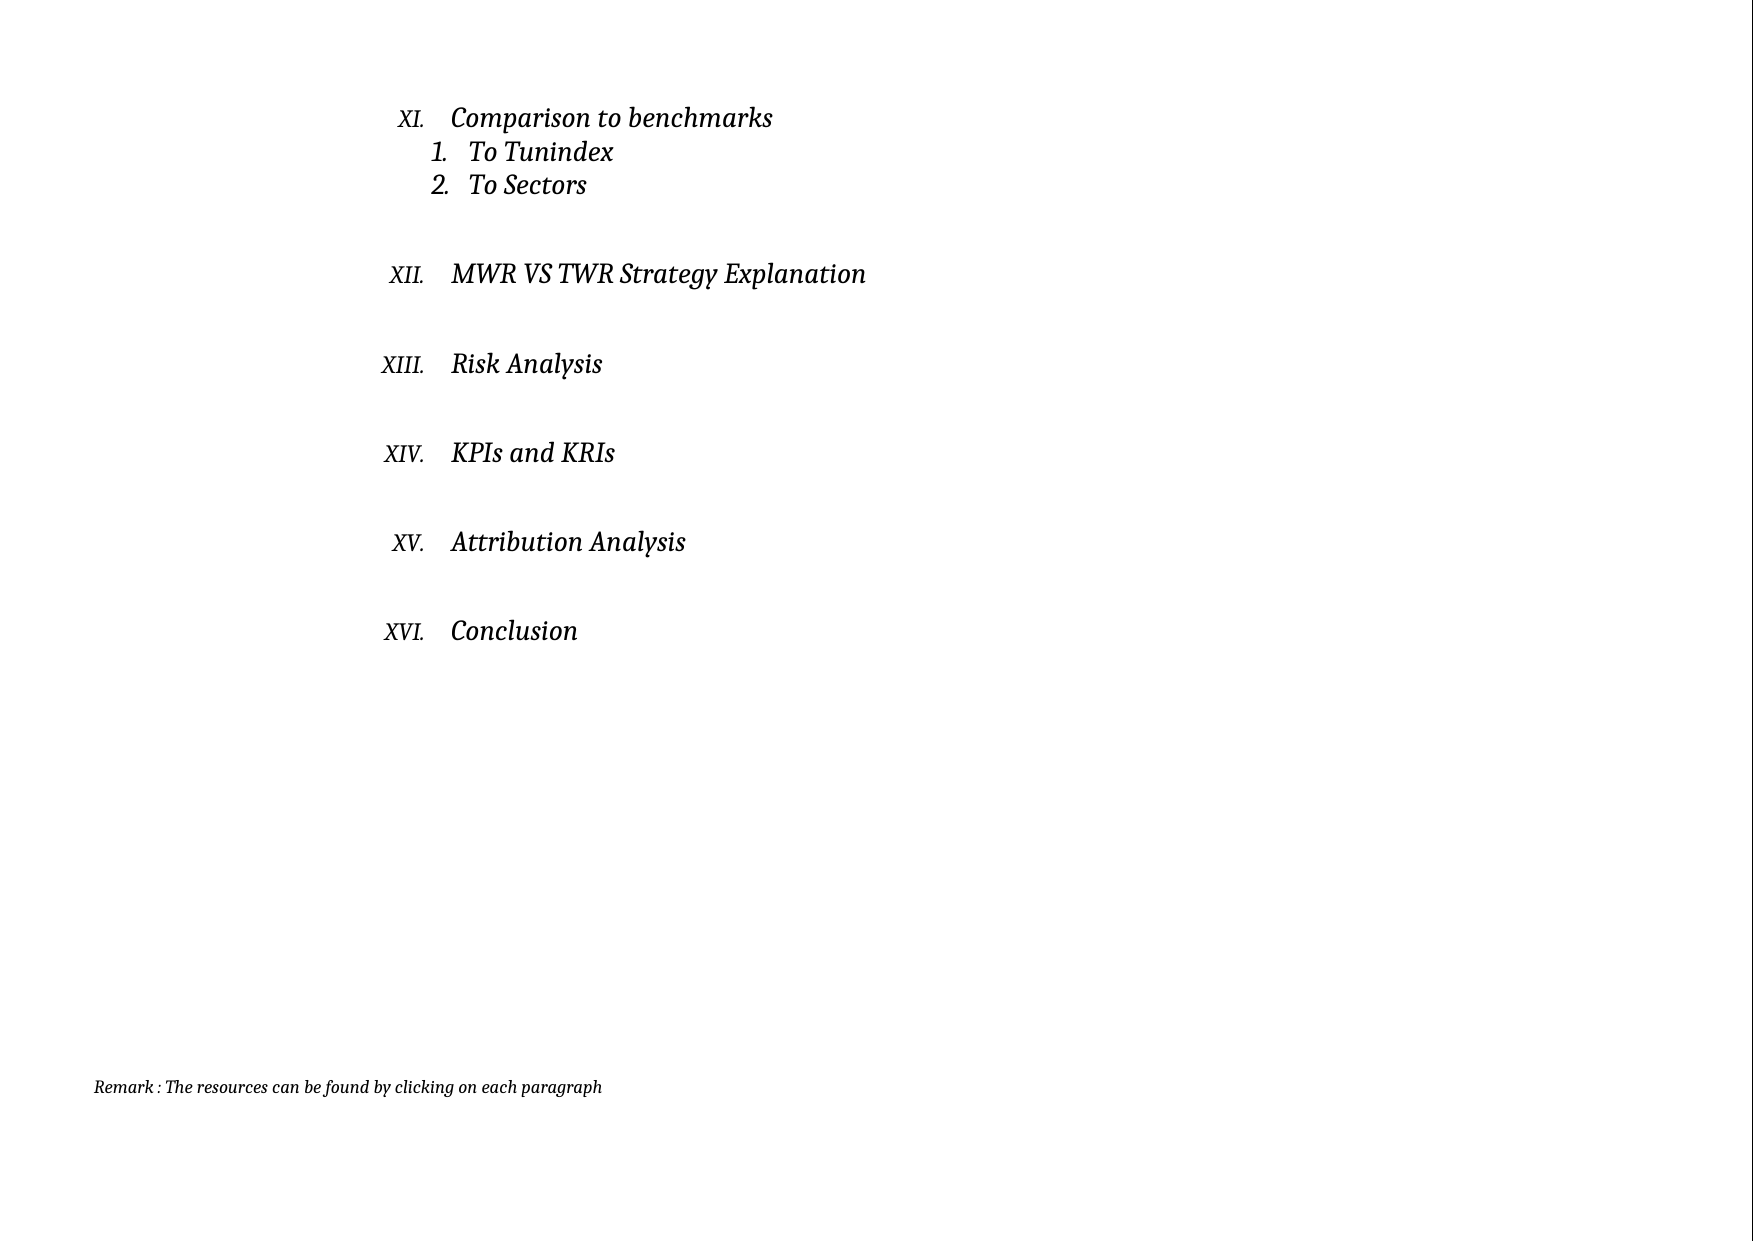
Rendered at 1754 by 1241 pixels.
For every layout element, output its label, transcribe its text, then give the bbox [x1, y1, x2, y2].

list Attribution Analysis [425, 525, 1700, 559]
list MWR VS TWR Strategy Explanation [425, 258, 1700, 291]
list KPIs and KRIs [425, 436, 1700, 469]
list Conclusion [425, 614, 1700, 648]
list To Sectors [431, 168, 1700, 202]
list Risk Analysis [425, 347, 1700, 380]
text Remark : The resources can be found by clicking on each paragraph [94, 1077, 1704, 1098]
list To Tunindex [431, 135, 1700, 168]
list Comparison to benchmarks [425, 101, 1700, 135]
